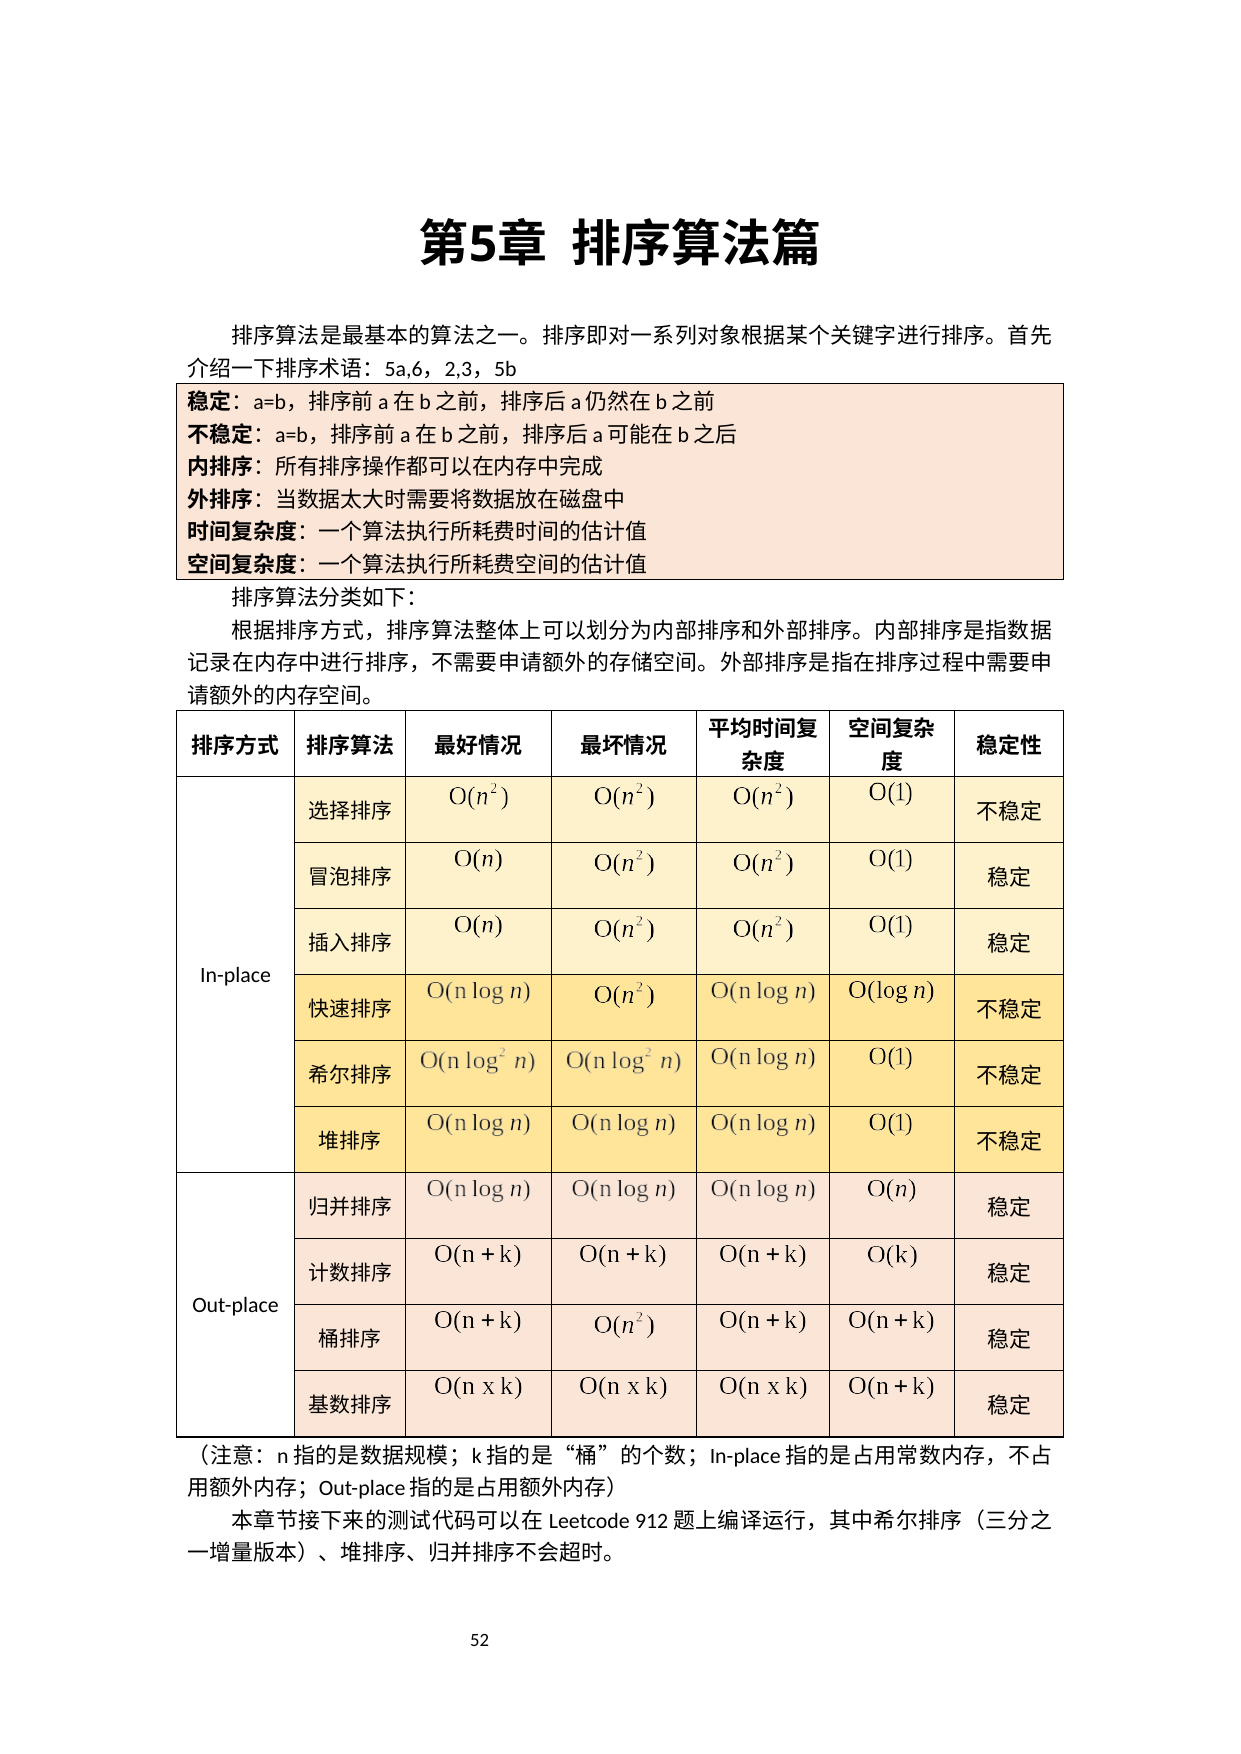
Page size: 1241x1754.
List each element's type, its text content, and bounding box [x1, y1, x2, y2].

list （注意：n指的是数据规模；k指的是“桶”的个数；In-place指的是占用常数内存，不占用额外内存；Out-place指的是占用额外内存） [187, 1438, 1053, 1502]
table_header 稳定性 [955, 711, 1063, 776]
table_cell 不稳定 [955, 1107, 1063, 1172]
table_cell 插入排序 [295, 909, 405, 974]
subtitle 排序算法篇 [187, 191, 1053, 289]
table_cell In-place [177, 777, 294, 1172]
table_cell 不稳定 [955, 975, 1063, 1040]
table_cell [552, 1239, 696, 1304]
table_cell [406, 1041, 551, 1106]
list 本章节接下来的测试代码可以在Leetcode 912题上编译运行，其中希尔排序（三分之一增量版本）、堆排序、归并排序不会超时。 [187, 1502, 1053, 1567]
table_header 最好情况 [406, 711, 551, 776]
table_cell [697, 975, 829, 1040]
table_cell [697, 1371, 829, 1436]
table_cell 计数排序 [295, 1239, 405, 1304]
table_cell [552, 1107, 696, 1172]
list 排序算法是最基本的算法之一。排序即对一系列对象根据某个关键字进行排序。首先介绍一下排序术语：5a,6，2,3，5b [187, 318, 1053, 383]
table_cell [552, 1371, 696, 1436]
table_cell [406, 975, 551, 1040]
table_cell [830, 1173, 954, 1238]
table_cell [830, 1041, 954, 1106]
table_cell 选择排序 [295, 777, 405, 842]
table_cell [406, 777, 551, 842]
table_cell [406, 909, 551, 974]
table_cell 不稳定 [955, 1041, 1063, 1106]
table_cell [406, 1107, 551, 1172]
table_cell [830, 1239, 954, 1304]
table_cell 不稳定 [955, 777, 1063, 842]
table_cell [406, 1239, 551, 1304]
table_cell 冒泡排序 [295, 843, 405, 908]
list 排序算法分类如下： [187, 580, 1053, 612]
table_cell [552, 909, 696, 974]
table_cell [697, 1173, 829, 1238]
table_cell [830, 1371, 954, 1436]
table_cell [406, 1305, 551, 1370]
table_cell [830, 1305, 954, 1370]
table_cell [552, 975, 696, 1040]
table_cell [830, 777, 954, 842]
table_cell 稳定 [955, 1371, 1063, 1436]
table_cell [406, 1371, 551, 1436]
table_header 最坏情况 [552, 711, 696, 776]
table_cell 桶排序 [295, 1305, 405, 1370]
table_cell [830, 843, 954, 908]
table_cell [697, 843, 829, 908]
table_cell 堆排序 [295, 1107, 405, 1172]
table_header 排序方式 [177, 711, 294, 776]
table_cell 稳定 [955, 1173, 1063, 1238]
table_header 平均时间复杂度 [697, 711, 829, 776]
table_cell 归并排序 [295, 1173, 405, 1238]
table_cell 稳定 [955, 909, 1063, 974]
list 根据排序方式，排序算法整体上可以划分为内部排序和外部排序。内部排序是指数据记录在内存中进行排序，不需要申请额外的存储空间。外部排序是指在排序过程中需要申请额外的内存空间。 [187, 612, 1053, 710]
table_cell [552, 1041, 696, 1106]
table_header 空间复杂度 [830, 711, 954, 776]
table_cell 稳定 [955, 1305, 1063, 1370]
table_cell [830, 975, 954, 1040]
table_cell [697, 909, 829, 974]
table_cell [406, 1173, 551, 1238]
table_cell [552, 1305, 696, 1370]
table_header 稳定：a=b，排序前a在b之前，排序后a仍然在b之前 不稳定：a=b，排序前a在b之前，排序后a可能在b之后 内排序：所有排序操作都可以在内存中完成 外排序：当数据太大时需要将数据放在磁盘中 时间复杂度：一个算法执行所耗费时间的估计值 空间复杂度：一个算法执行所耗费空间的估计值 [177, 384, 1063, 579]
table_cell 基数排序 [295, 1371, 405, 1436]
table_cell 快速排序 [295, 975, 405, 1040]
table_cell 稳定 [955, 1239, 1063, 1304]
table_cell [697, 777, 829, 842]
table_cell [552, 777, 696, 842]
table_cell [406, 843, 551, 908]
table_cell [697, 1305, 829, 1370]
table_cell [552, 1173, 696, 1238]
table_cell 希尔排序 [295, 1041, 405, 1106]
table_cell [830, 1107, 954, 1172]
table_cell [552, 843, 696, 908]
table_cell 稳定 [955, 843, 1063, 908]
table_cell [830, 909, 954, 974]
table_cell [697, 1041, 829, 1106]
table_header 排序算法 [295, 711, 405, 776]
table_cell [697, 1239, 829, 1304]
table_cell [697, 1107, 829, 1172]
table_cell Out-place [177, 1173, 294, 1436]
